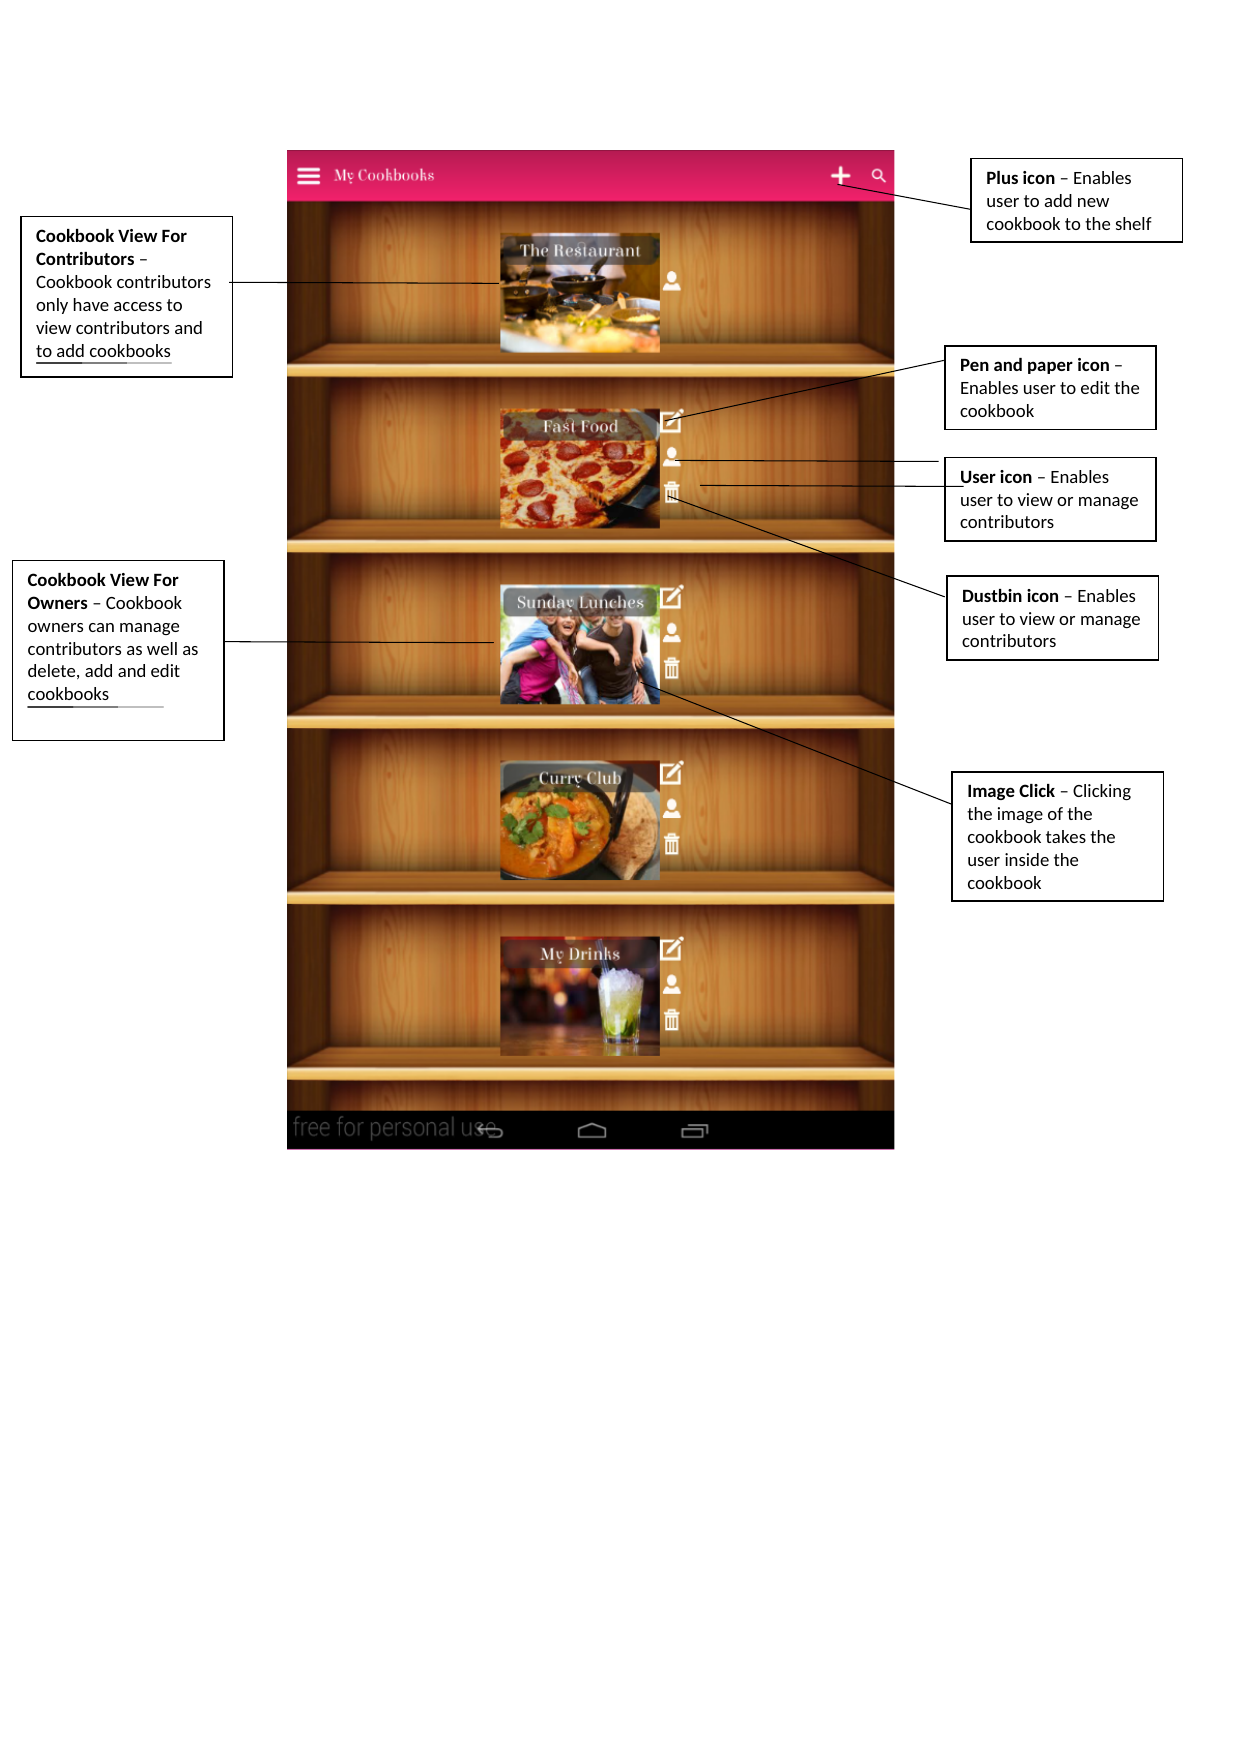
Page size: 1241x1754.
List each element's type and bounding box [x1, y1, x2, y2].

picture [287, 150, 895, 1150]
